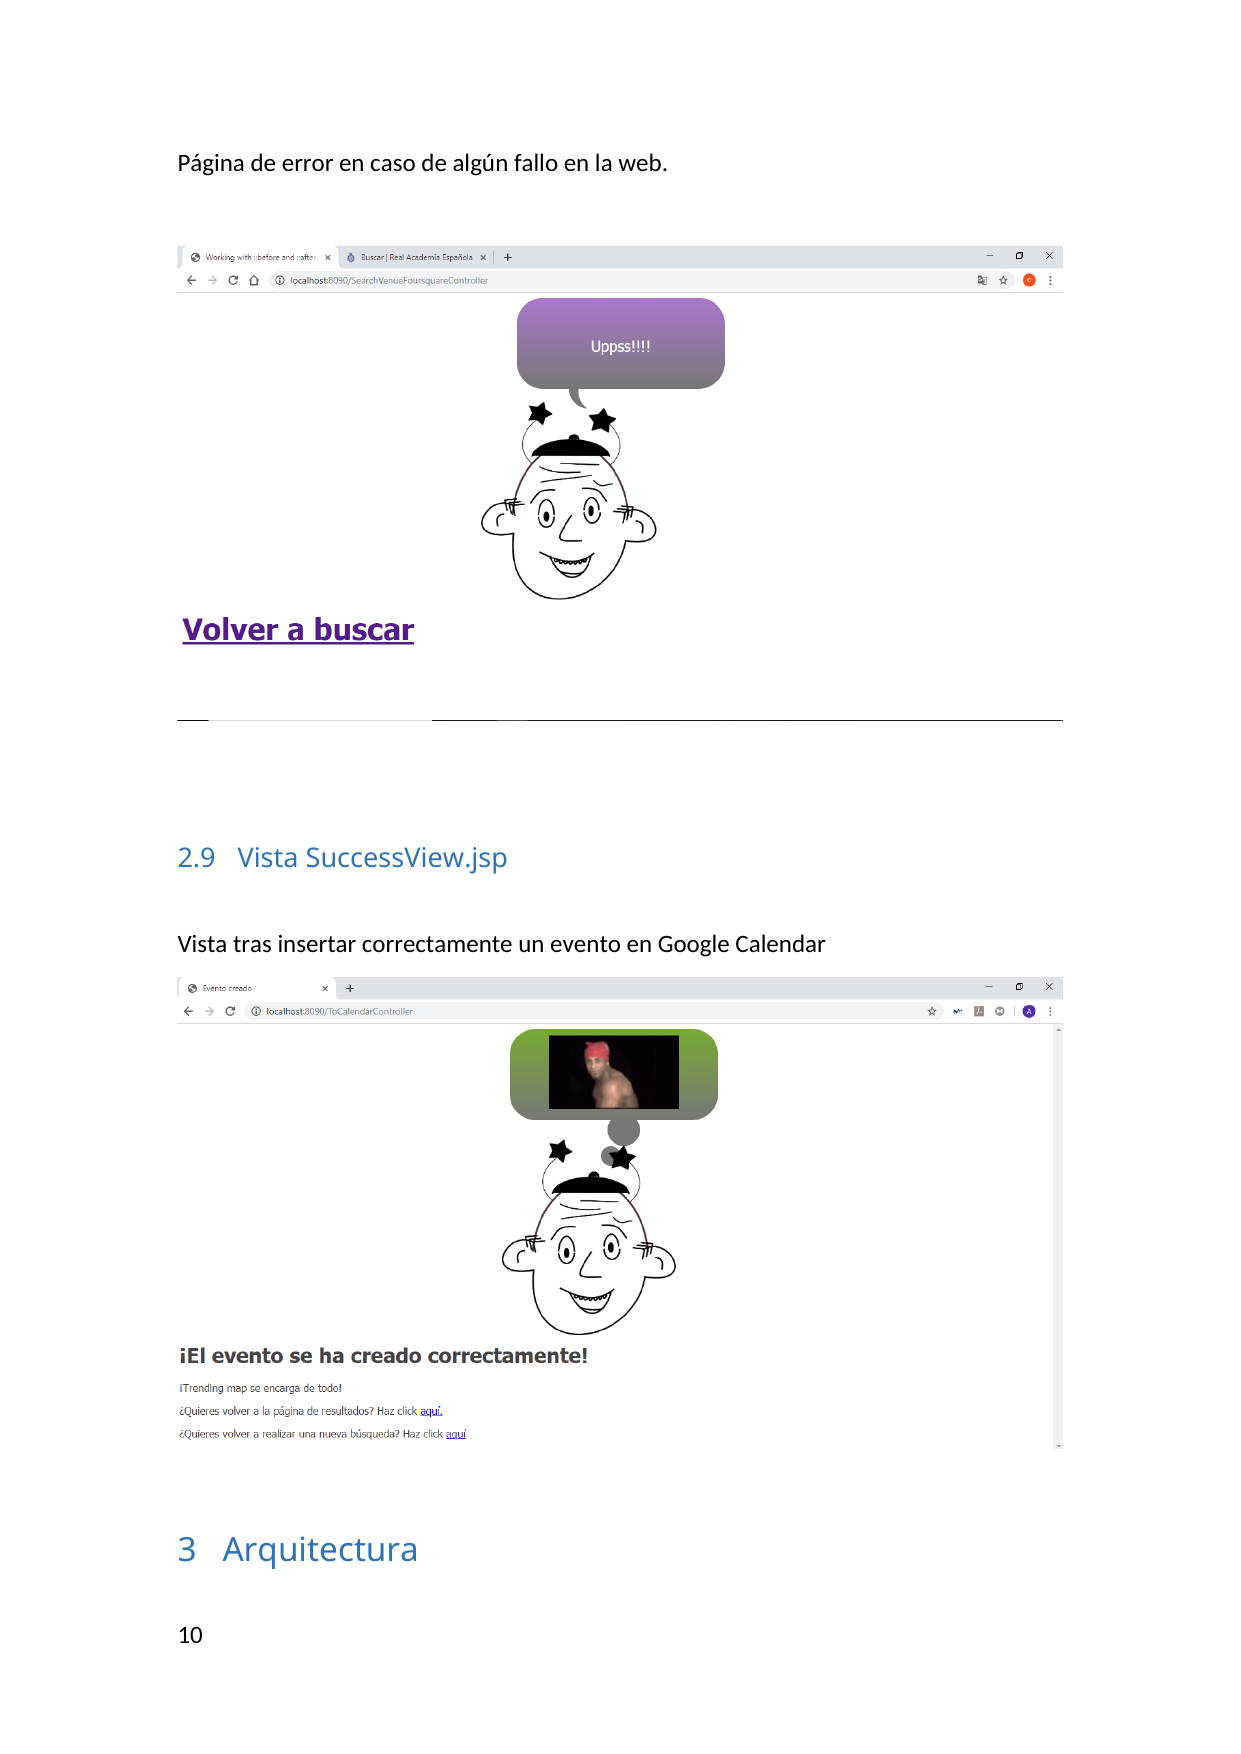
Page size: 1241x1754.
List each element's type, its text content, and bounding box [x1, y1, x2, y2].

text Página de error en caso de algún fallo en la web. [177, 148, 1063, 178]
picture [177, 977, 1063, 1449]
subtitle Arquitectura [177, 1526, 1063, 1571]
subtitle Vista SuccessView.jsp [177, 838, 1063, 875]
picture [177, 246, 1063, 721]
text Vista tras insertar correctamente un evento en Google Calendar [177, 928, 1063, 958]
